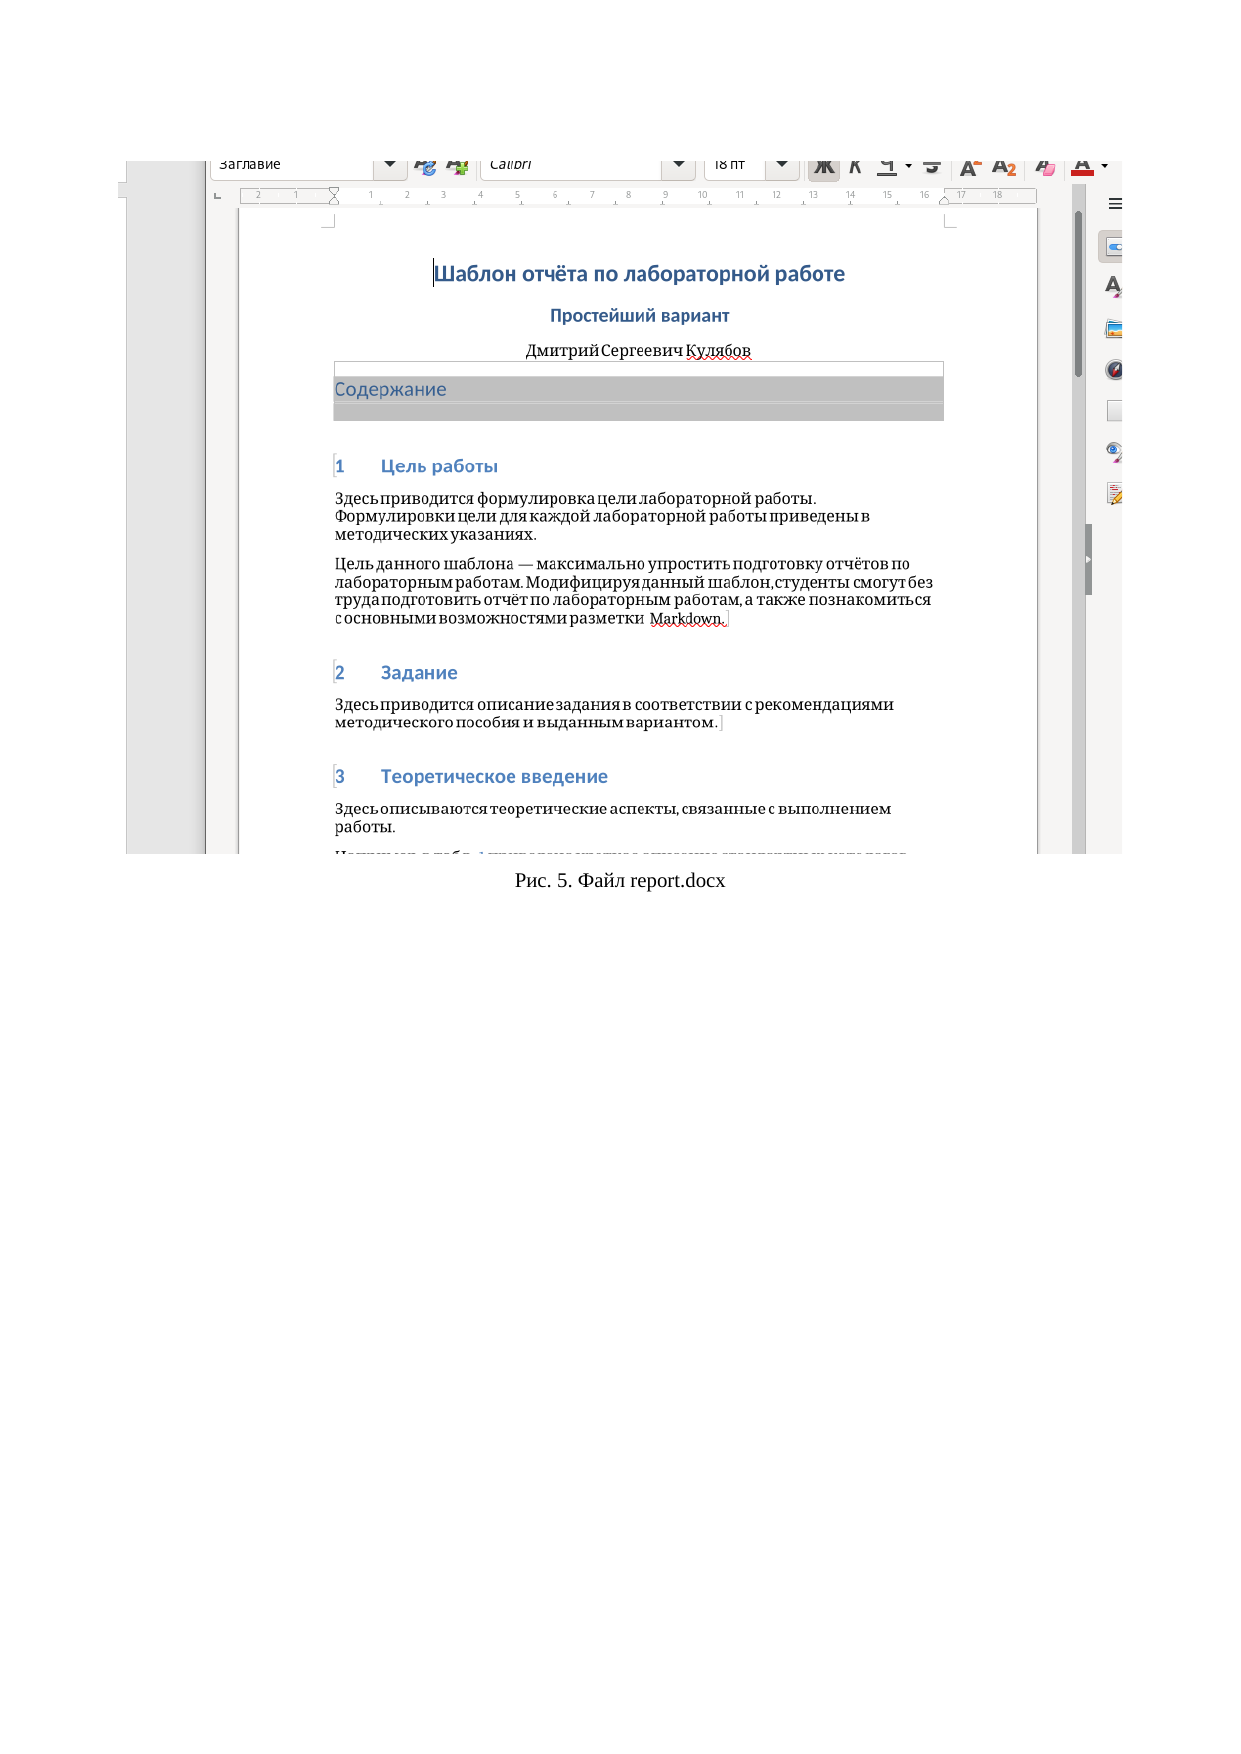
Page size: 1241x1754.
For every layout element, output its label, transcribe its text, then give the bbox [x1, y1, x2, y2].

picture [118, 161, 1123, 854]
text Рис. 5. Файл report.docx [118, 868, 1122, 892]
